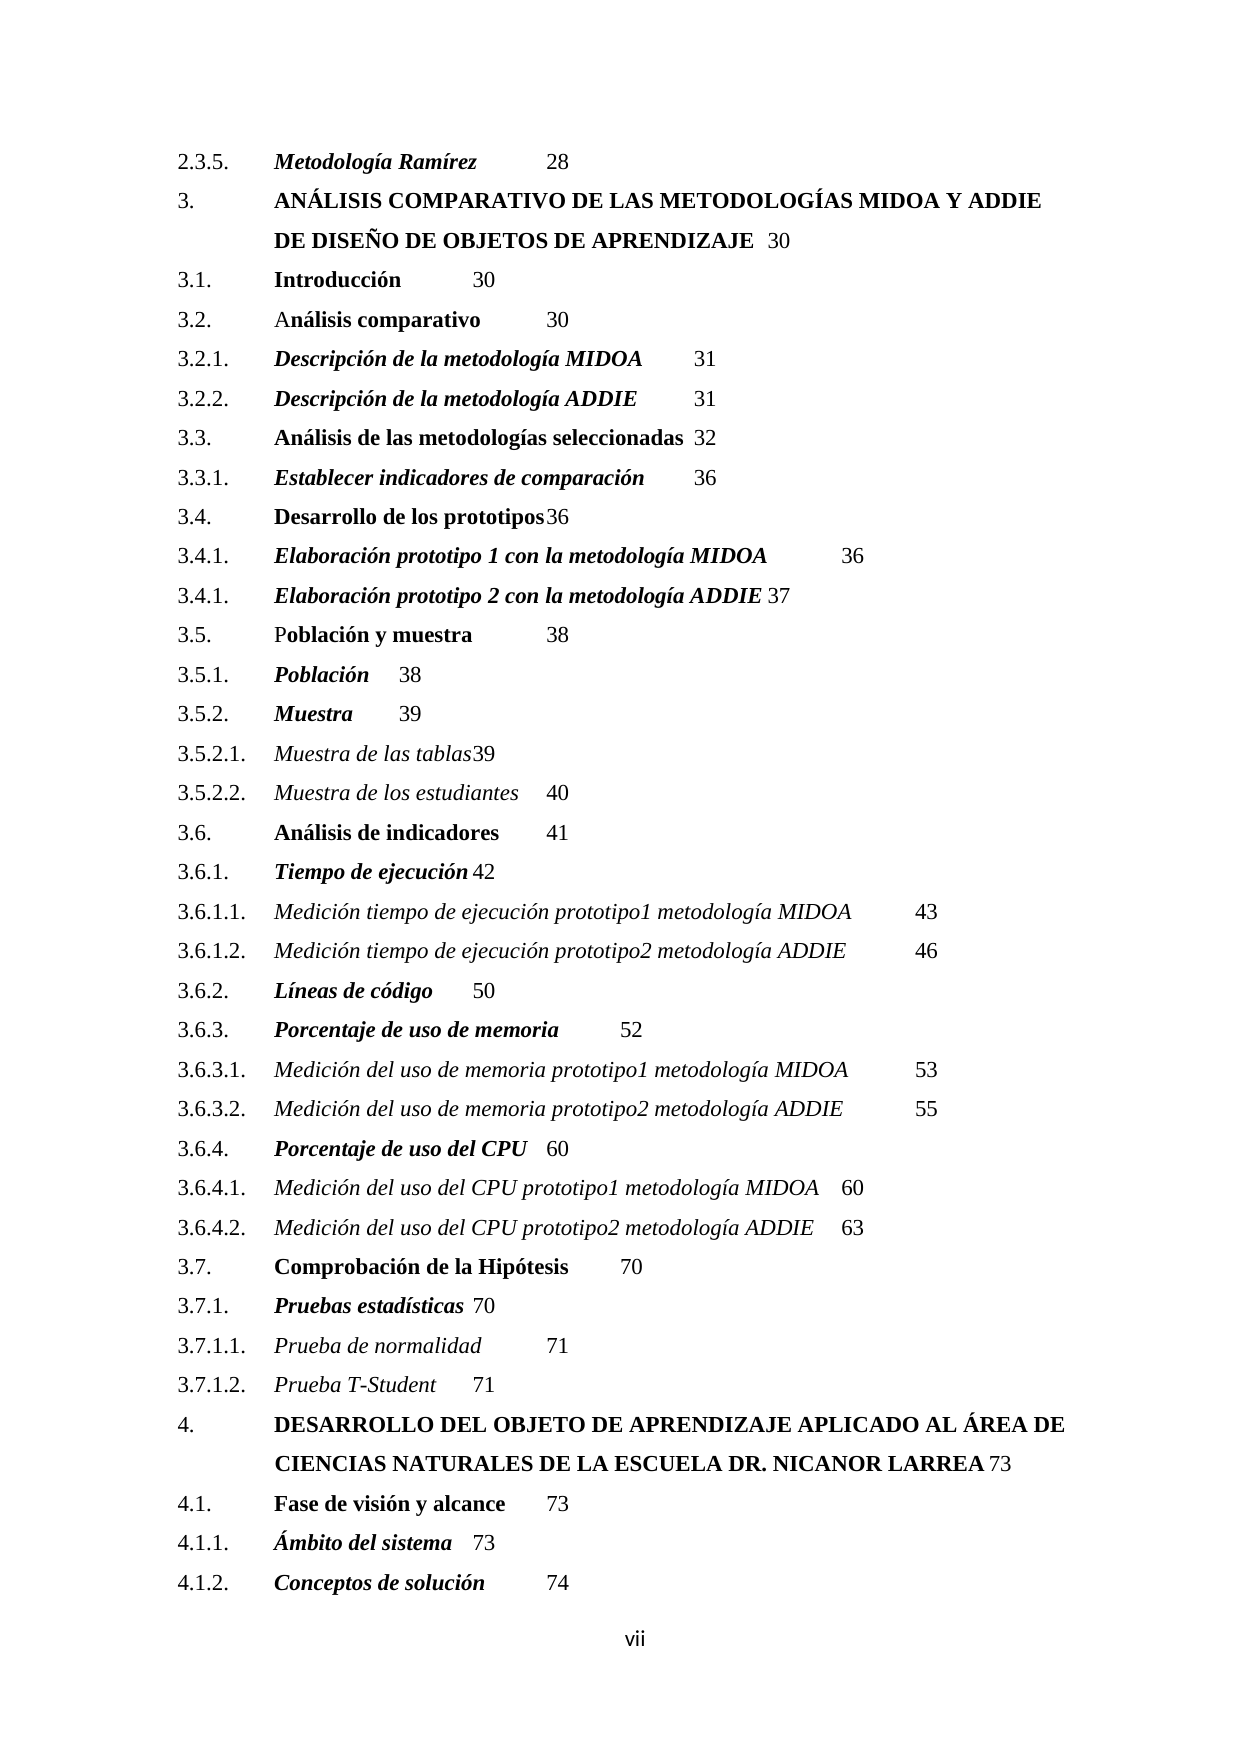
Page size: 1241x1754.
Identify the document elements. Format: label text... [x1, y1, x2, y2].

text 3.5.2.1. Muestra de las tablas 39 [177, 740, 1092, 766]
text 3.7.1. Pruebas estadísticas 70 [177, 1293, 1092, 1319]
text 3.2.2. Descripción de la metodología ADDIE 31 [177, 384, 1092, 411]
text 3.4. Desarrollo de los prototipos 36 [177, 503, 1092, 529]
text 3.6.3.1. Medición del uso de memoria prototipo1 metodología MIDOA 53 [177, 1056, 1092, 1082]
text 3.7. Comprobación de la Hipótesis 70 [177, 1253, 1092, 1279]
text 3.6.1.2. Medición tiempo de ejecución prototipo2 metodología ADDIE 46 [177, 937, 1092, 964]
text 3.5.2.2. Muestra de los estudiantes 40 [177, 779, 1092, 806]
text 3.7.1.2. Prueba T-Student 71 [177, 1372, 1092, 1398]
text 4.1.2. Conceptos de solución 74 [177, 1569, 1092, 1595]
text 2.3.5. Metodología Ramírez 28 [177, 148, 1092, 174]
text 3.6.3. Porcentaje de uso de memoria 52 [177, 1016, 1092, 1043]
text 3.2. Análisis comparativo 30 [177, 306, 1092, 332]
text 3.6.4. Porcentaje de uso del CPU 60 [177, 1135, 1092, 1161]
text 3.6.1.1. Medición tiempo de ejecución prototipo1 metodología MIDOA 43 [177, 898, 1092, 924]
text 3. ANÁLISIS COMPARATIVO DE LAS METODOLOGÍAS MIDOA Y ADDIE [177, 187, 1092, 213]
text 3.4.1. Elaboración prototipo 1 con la metodología MIDOA 36 [177, 542, 1092, 569]
text 3.5.1. Población 38 [177, 661, 1092, 687]
text 3.2.1. Descripción de la metodología MIDOA 31 [177, 345, 1092, 371]
text 3.6.2. Líneas de código 50 [177, 977, 1092, 1003]
text 4.1. Fase de visión y alcance 73 [177, 1490, 1092, 1516]
text 3.6.4.1. Medición del uso del CPU prototipo1 metodología MIDOA 60 [177, 1174, 1092, 1201]
text 4. DESARROLLO DEL OBJETO DE APRENDIZAJE APLICADO AL ÁREA DE [177, 1411, 1092, 1437]
text 3.6.3.2. Medición del uso de memoria prototipo2 metodología ADDIE 55 [177, 1095, 1092, 1122]
text 3.6. Análisis de indicadores 41 [177, 819, 1092, 845]
text 3.7.1.1. Prueba de normalidad 71 [177, 1332, 1092, 1358]
text 3.1. Introducción 30 [177, 266, 1092, 292]
text CIENCIAS NATURALES DE LA ESCUELA DR. NICANOR LARREA 73 [177, 1451, 1092, 1477]
text 4.1.1. Ámbito del sistema 73 [177, 1529, 1092, 1556]
text 3.6.4.2. Medición del uso del CPU prototipo2 metodología ADDIE 63 [177, 1214, 1092, 1240]
text DE DISEÑO DE OBJETOS DE APRENDIZAJE 30 [177, 227, 1092, 253]
text 3.6.1. Tiempo de ejecución 42 [177, 858, 1092, 885]
text 3.5. Población y muestra 38 [177, 621, 1092, 648]
text 3.3.1. Establecer indicadores de comparación 36 [177, 463, 1092, 490]
text 3.3. Análisis de las metodologías seleccionadas 32 [177, 424, 1092, 450]
text 3.4.1. Elaboración prototipo 2 con la metodología ADDIE 37 [177, 582, 1092, 608]
text 3.5.2. Muestra 39 [177, 700, 1092, 727]
